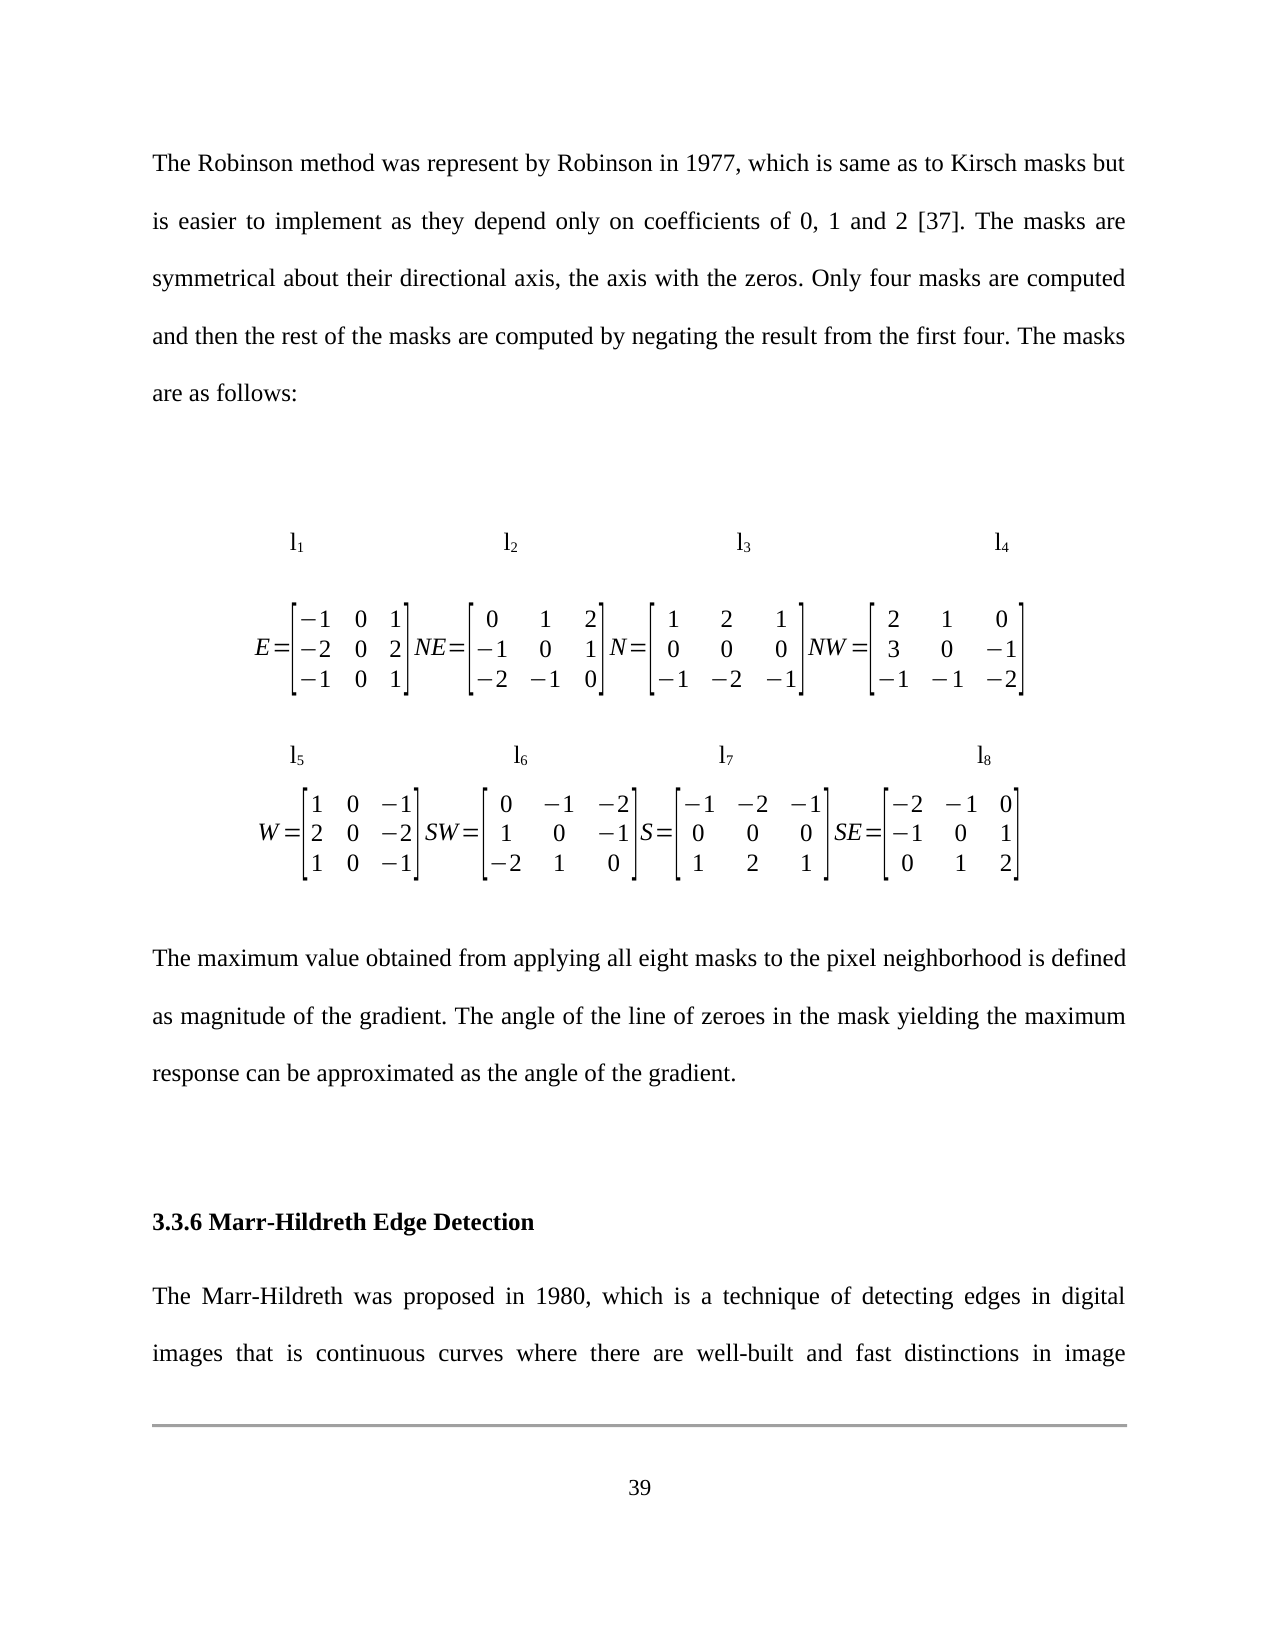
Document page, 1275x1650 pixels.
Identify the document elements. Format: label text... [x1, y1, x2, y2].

text l5 l6 l7 l8 [152, 740, 1127, 769]
text 3.3.6 Marr-Hildreth Edge Detection [152, 1207, 1127, 1236]
text The maximum value obtained from applying all eight masks to the pixel neighborhood is defined as magnitude of the gradient. The angle of the line of zeroes in the mask yielding the maximum response can be approximated as the angle of the gradient. [152, 943, 1127, 1087]
text l1 l2 l3 l4 [152, 527, 1127, 556]
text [152, 1281, 1127, 1367]
text The Robinson method was represent by Robinson in 1977, which is same as to Kirsch masks but is easier to implement as they depend only on coefficients of 0, 1 and 2 [37]. The masks are symmetrical about their directional axis, the axis with the zeros. Only four masks are computed and then the rest of the masks are computed by negating the result from the first four. The masks are as follows: [152, 148, 1127, 407]
